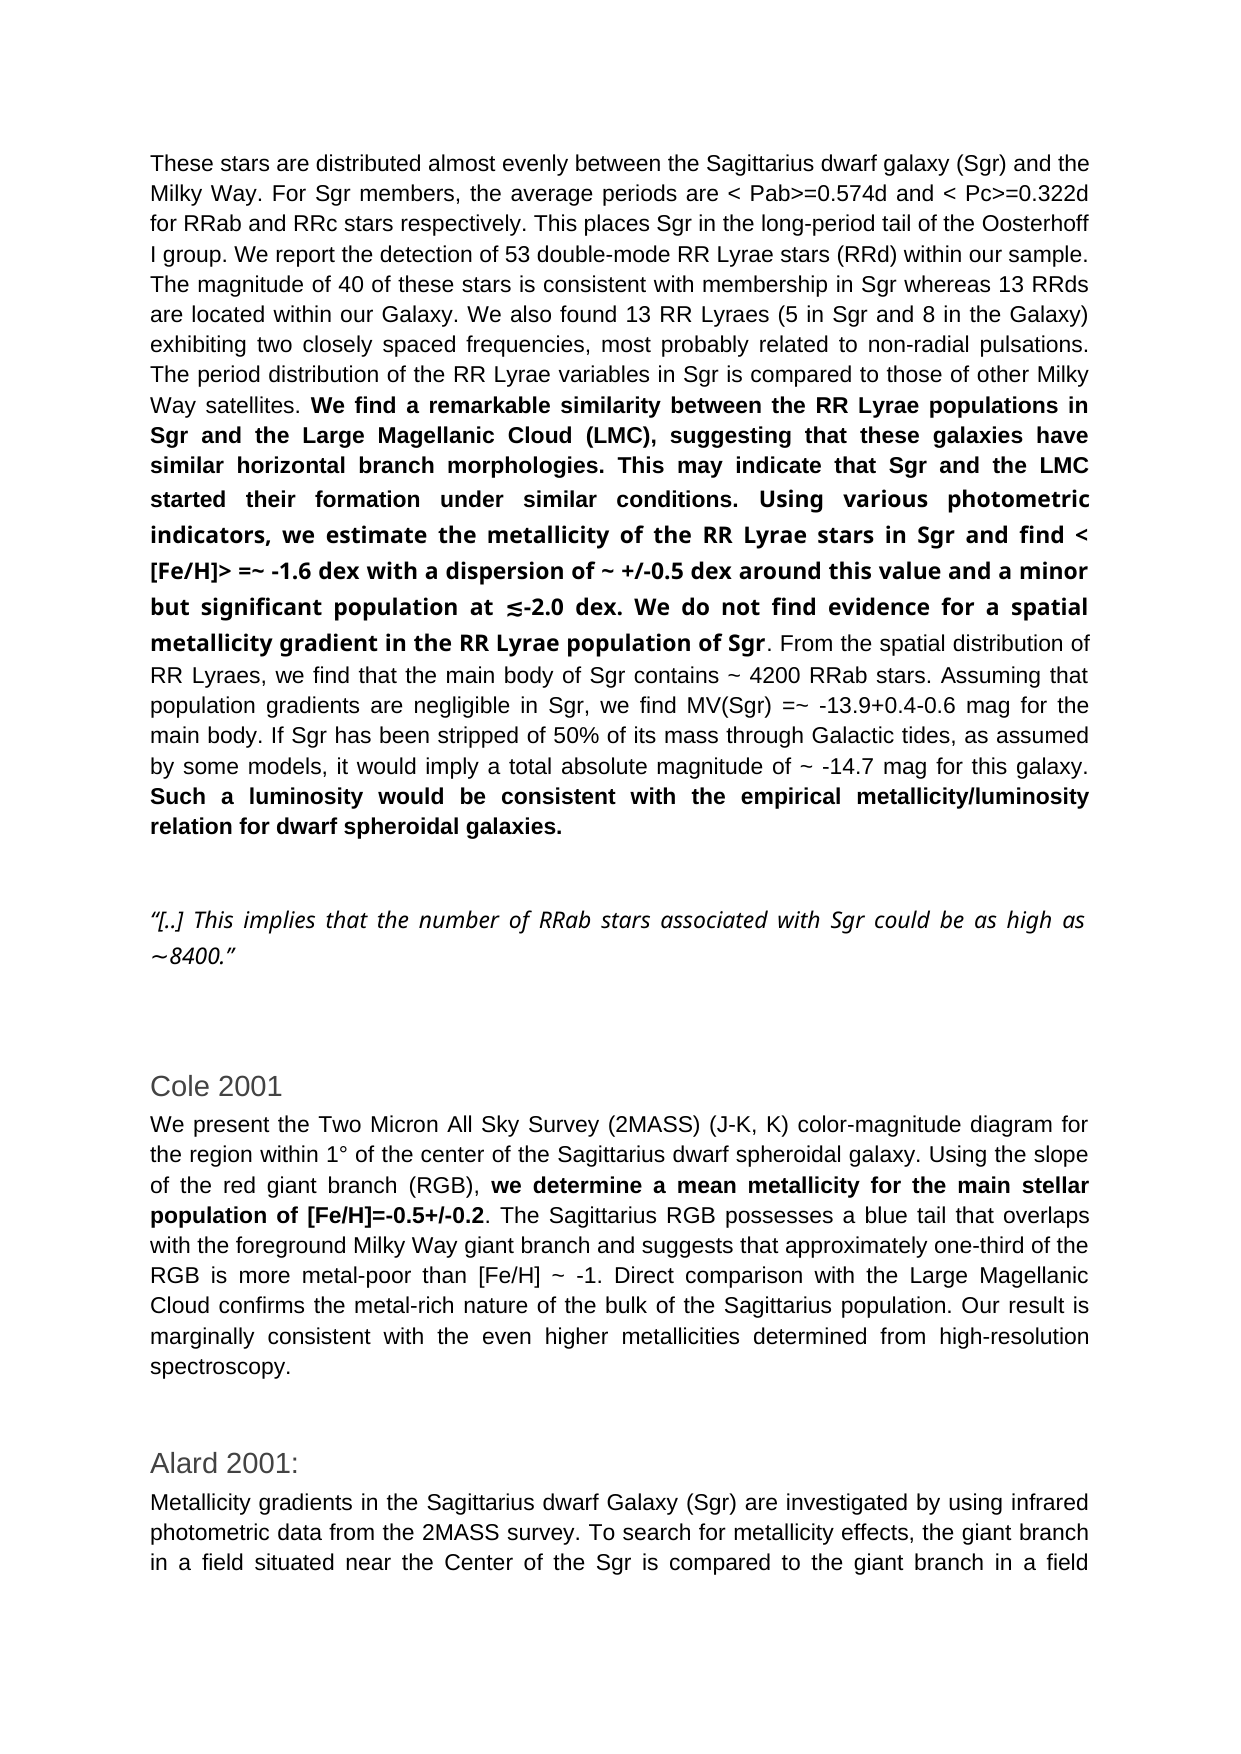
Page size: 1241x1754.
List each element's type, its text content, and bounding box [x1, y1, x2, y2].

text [150, 150, 1090, 839]
text “[..] This implies that the number of RRab stars associated with Sgr could be as high as ∼8400.” [150, 904, 1090, 971]
subtitle Alard 2001: [150, 1447, 1090, 1480]
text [150, 1488, 1090, 1575]
subtitle Cole 2001 [150, 1069, 1090, 1103]
text We present the Two Micron All Sky Survey (2MASS) (J-K, K) color-magnitude diagram for the region within 1° of the center of the Sagittarius dwarf spheroidal galaxy. Using the slope of the red giant branch (RGB), we determine a mean metallicity for the main stellar population of [Fe/H]=-0.5+/-0.2. The Sagittarius RGB possesses a blue tail that overlaps with the foreground Milky Way giant branch and suggests that approximately one-third of the RGB is more metal-poor than [Fe/H] ~ -1. Direct comparison with the Large Magellanic Cloud confirms the metal-rich nature of the bulk of the Sagittarius population. Our result is marginally consistent with the even higher metallicities determined from high-resolution spectroscopy. [150, 1111, 1090, 1379]
